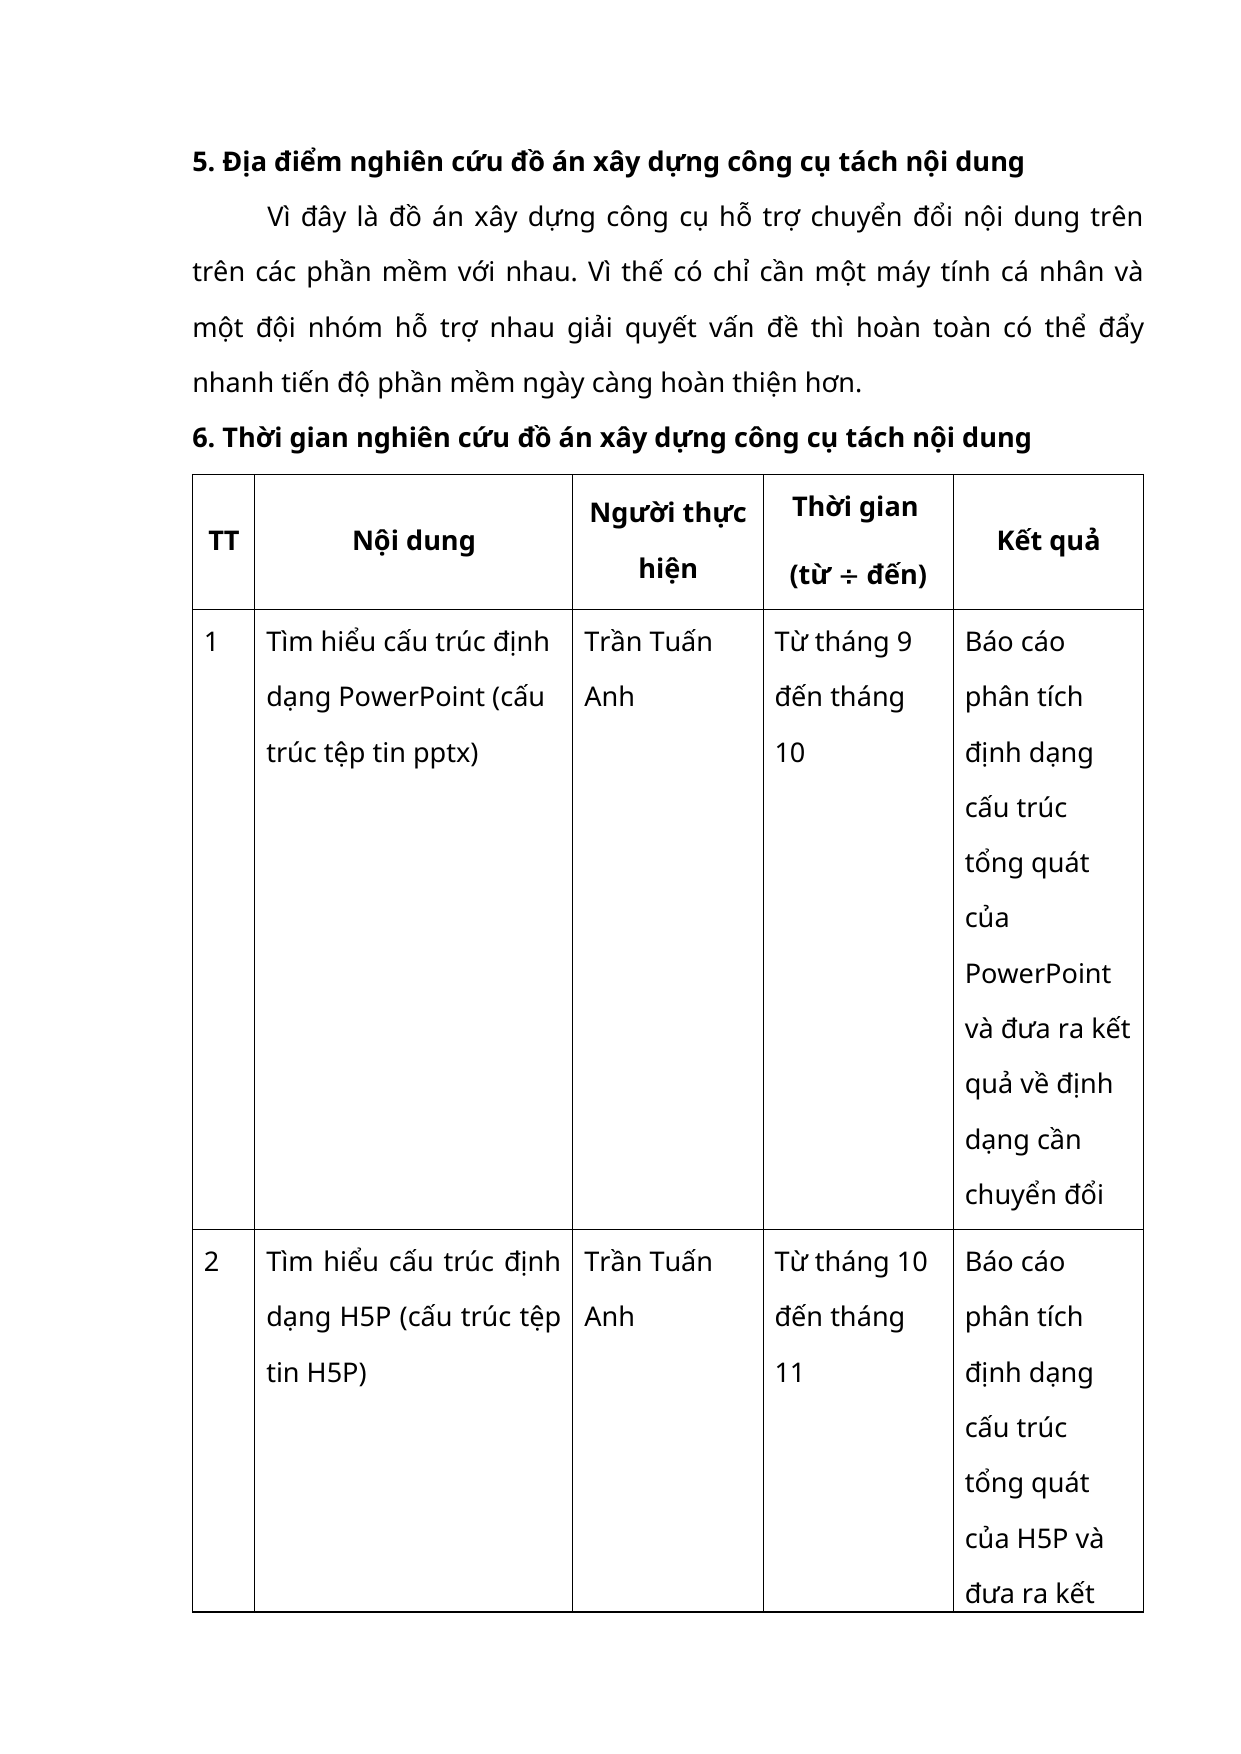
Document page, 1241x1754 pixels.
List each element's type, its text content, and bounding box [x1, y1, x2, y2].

table_header Người thực hiện [573, 475, 763, 609]
table_cell Trần Tuấn Anh [573, 1230, 763, 1611]
table_cell Từ tháng 9 đến tháng 10 [764, 610, 953, 1229]
table_cell 2 [193, 1230, 254, 1611]
table_cell Tìm hiểu cấu trúc định dạng PowerPoint (cấu trúc tệp tin pptx) [255, 610, 572, 1229]
subtitle 5. Địa điểm nghiên cứu đồ án xây dựng công cụ tách nội dung [192, 142, 1152, 179]
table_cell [764, 1230, 953, 1611]
table_cell Trần Tuấn Anh [573, 610, 763, 1229]
table_cell 1 [193, 610, 254, 1229]
table_header Kết quả [954, 475, 1143, 609]
subtitle 6. Thời gian nghiên cứu đồ án xây dựng công cụ tách nội dung [192, 419, 1152, 456]
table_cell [255, 1230, 572, 1611]
table_header TT [193, 475, 254, 609]
table_header Thời gian (từ đến) [764, 475, 953, 609]
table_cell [954, 1230, 1143, 1611]
table_header Nội dung [255, 475, 572, 609]
text Vì đây là đồ án xây dựng công cụ hỗ trợ chuyển đổi nội dung trên trên các phần mềm với nhau. Vì thế có chỉ cần một máy tính cá nhân và một đội nhóm hỗ trợ nhau giải quyết vấn đề thì hoàn toàn có thể đẩy nhanh tiến độ phần mềm ngày càng hoàn thiện hơn. [192, 197, 1146, 400]
table_cell Báo cáo phân tích định dạng cấu trúc tổng quát của PowerPoint và đưa ra kết quả về định dạng cần chuyển đổi [954, 610, 1143, 1229]
